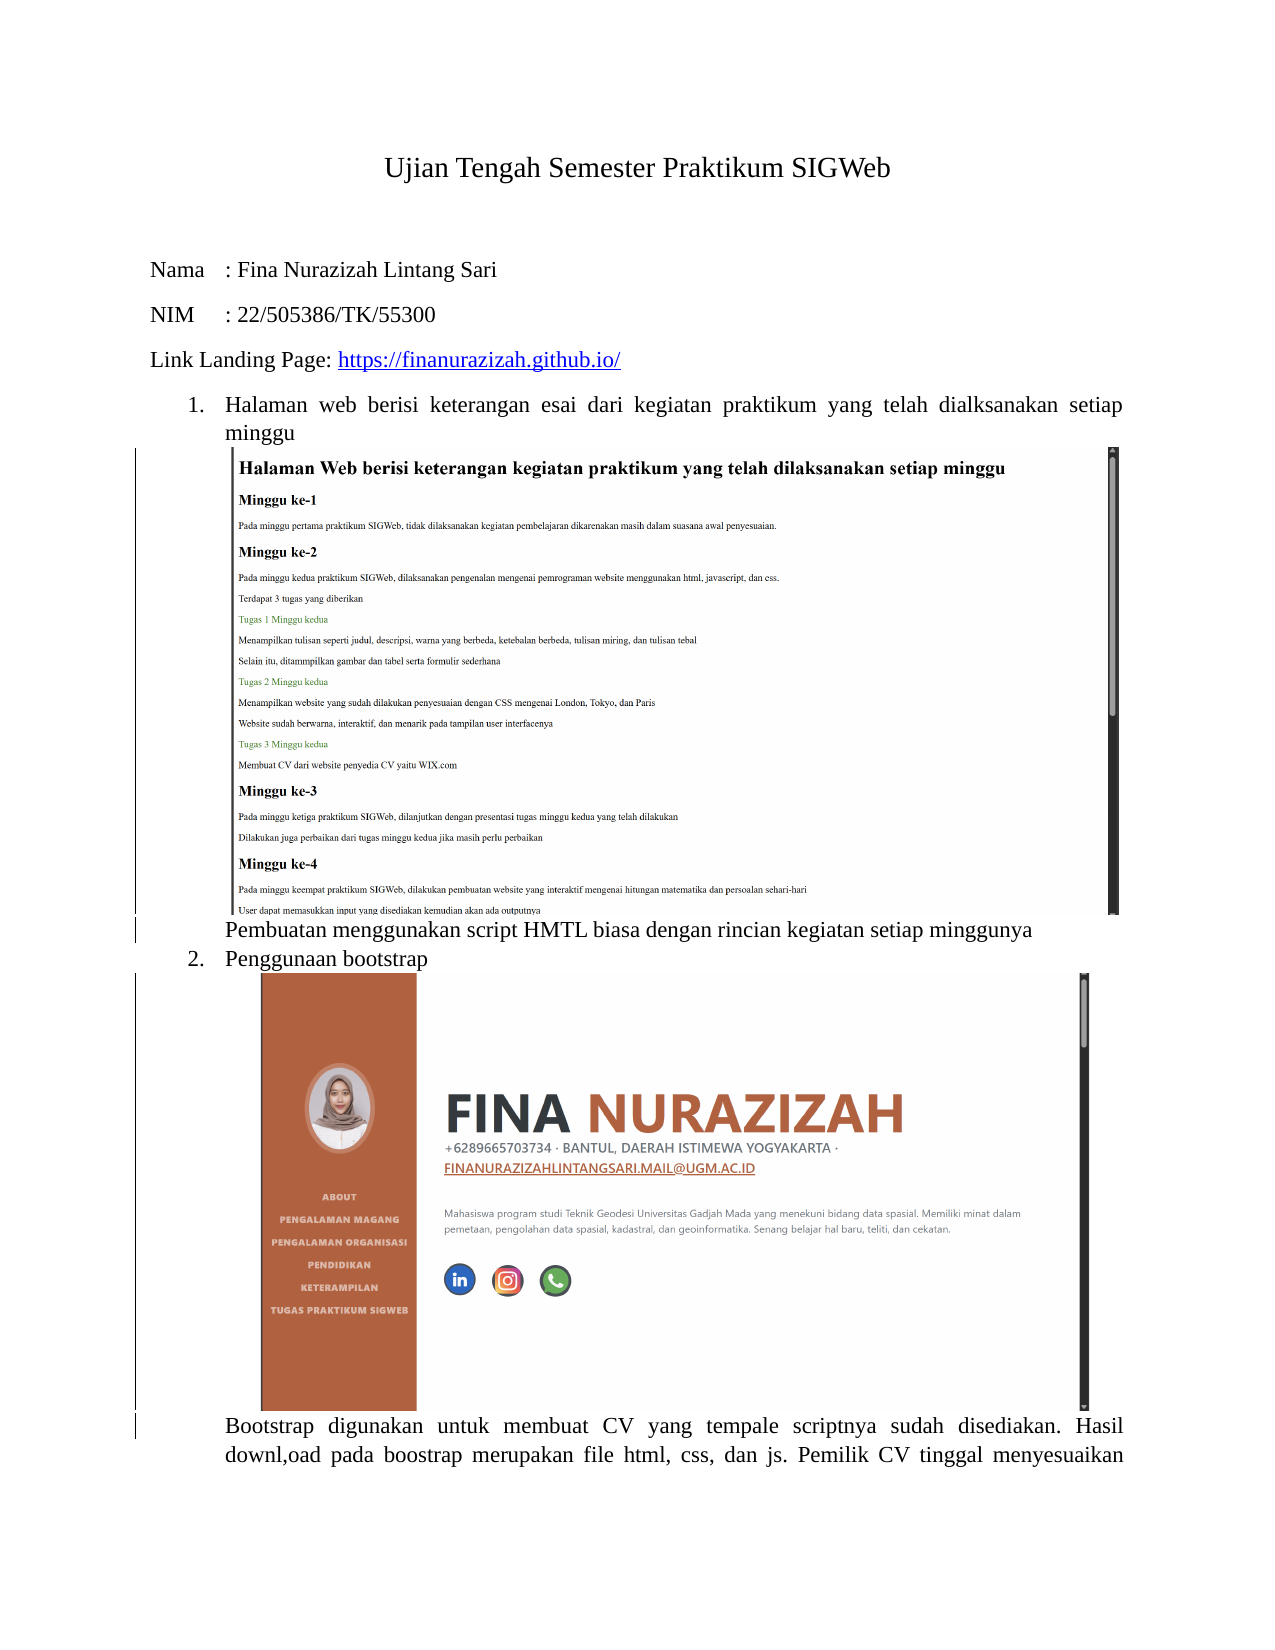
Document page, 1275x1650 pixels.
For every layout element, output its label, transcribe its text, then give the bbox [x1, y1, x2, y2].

list Pembuatan menggunakan script HMTL biasa dengan rincian kegiatan setiap minggunya [225, 917, 1125, 943]
list Halaman web berisi keterangan esai dari kegiatan praktikum yang telah dialksanakan setiap minggu [187, 391, 1125, 446]
list Penggunaan bootstrap [187, 945, 1125, 971]
text Link Landing Page: https://finanurazizah.github.io/ [150, 346, 1125, 372]
text Ujian Tengah Semester Praktikum SIGWeb [150, 150, 1125, 183]
picture [231, 447, 1119, 915]
text NIM : 22/505386/TK/55300 [150, 301, 1125, 327]
picture [260, 973, 1090, 1411]
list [225, 1413, 1125, 1467]
text Nama : Fina Nurazizah Lintang Sari [150, 256, 1125, 282]
